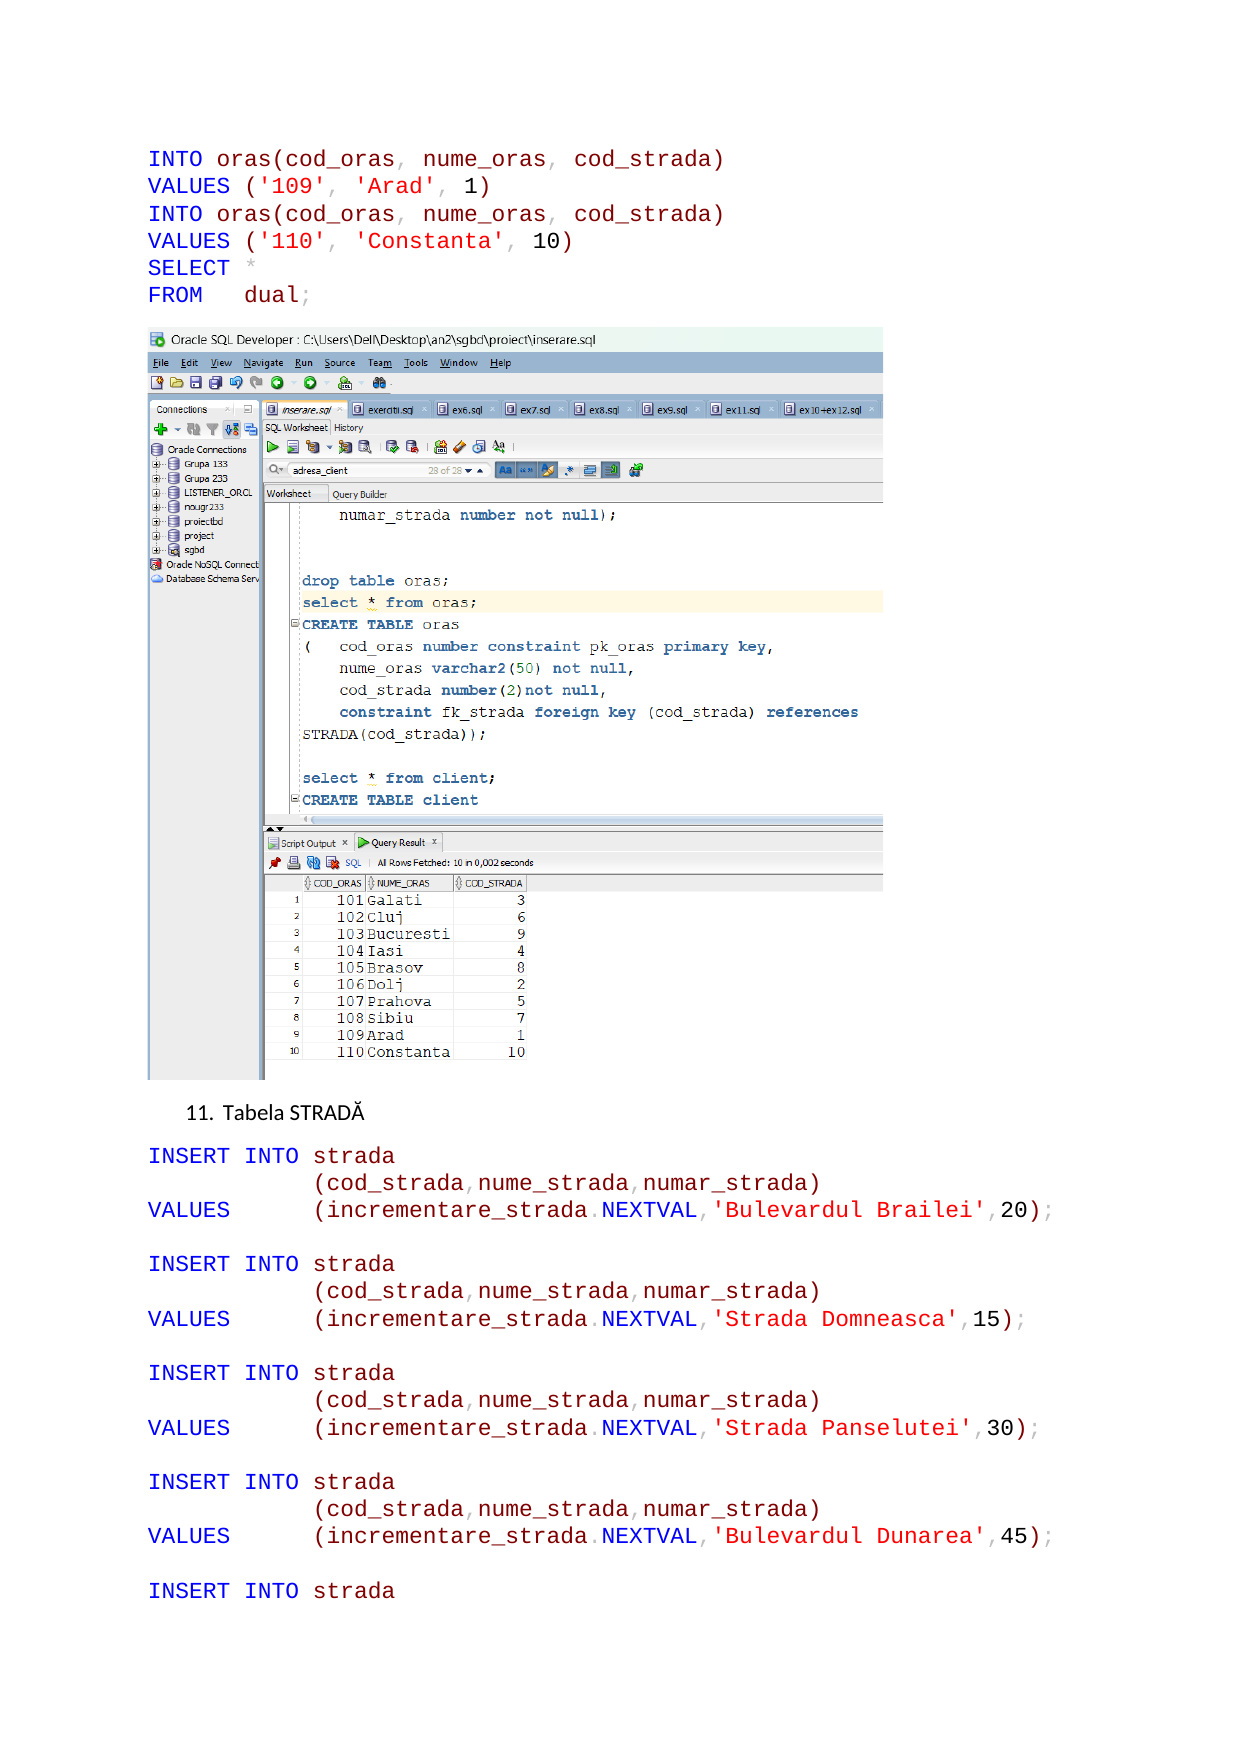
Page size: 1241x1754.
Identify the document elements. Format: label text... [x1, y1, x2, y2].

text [148, 1144, 1093, 1605]
list Tabela STRADĂ [185, 1098, 1093, 1126]
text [148, 148, 1093, 309]
picture [147, 327, 884, 1080]
